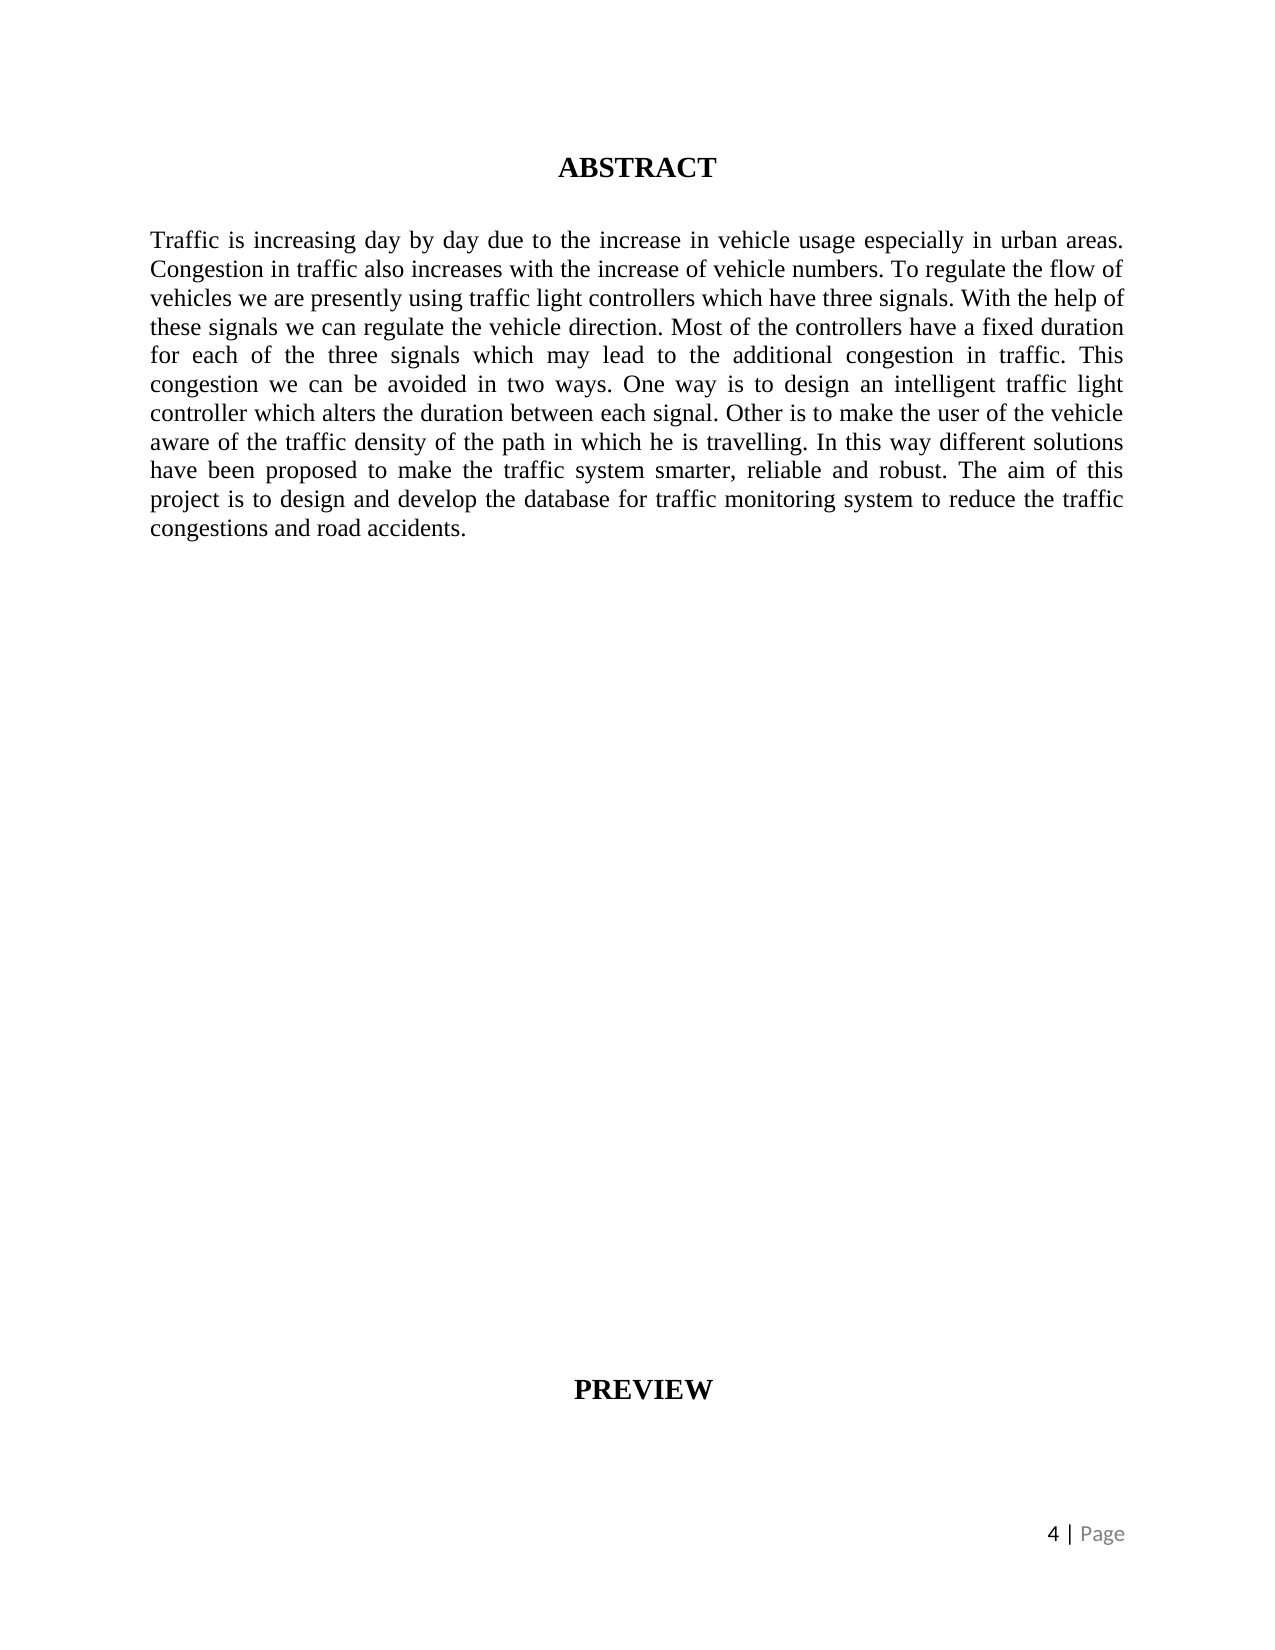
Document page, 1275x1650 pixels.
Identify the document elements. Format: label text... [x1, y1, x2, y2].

text ABSTRACT [150, 150, 1124, 183]
text Traffic is increasing day by day due to the increase in vehicle usage especially in urban areas. Congestion in traffic also increases with the increase of vehicle numbers. To regulate the flow of vehicles we are presently using traffic light controllers which have three signals. With the help of these signals we can regulate the vehicle direction. Most of the controllers have a fixed duration for each of the three signals which may lead to the additional congestion in traffic. This congestion we can be avoided in two ways. One way is to design an intelligent traffic light controller which alters the duration between each signal. Other is to make the user of the vehicle aware of the traffic density of the path in which he is travelling. In this way different solutions have been proposed to make the traffic system smarter, reliable and robust. The aim of this project is to design and develop the database for traffic monitoring system to reduce the traffic congestions and road accidents. [150, 225, 1125, 542]
text PREVIEW [150, 1372, 1124, 1405]
